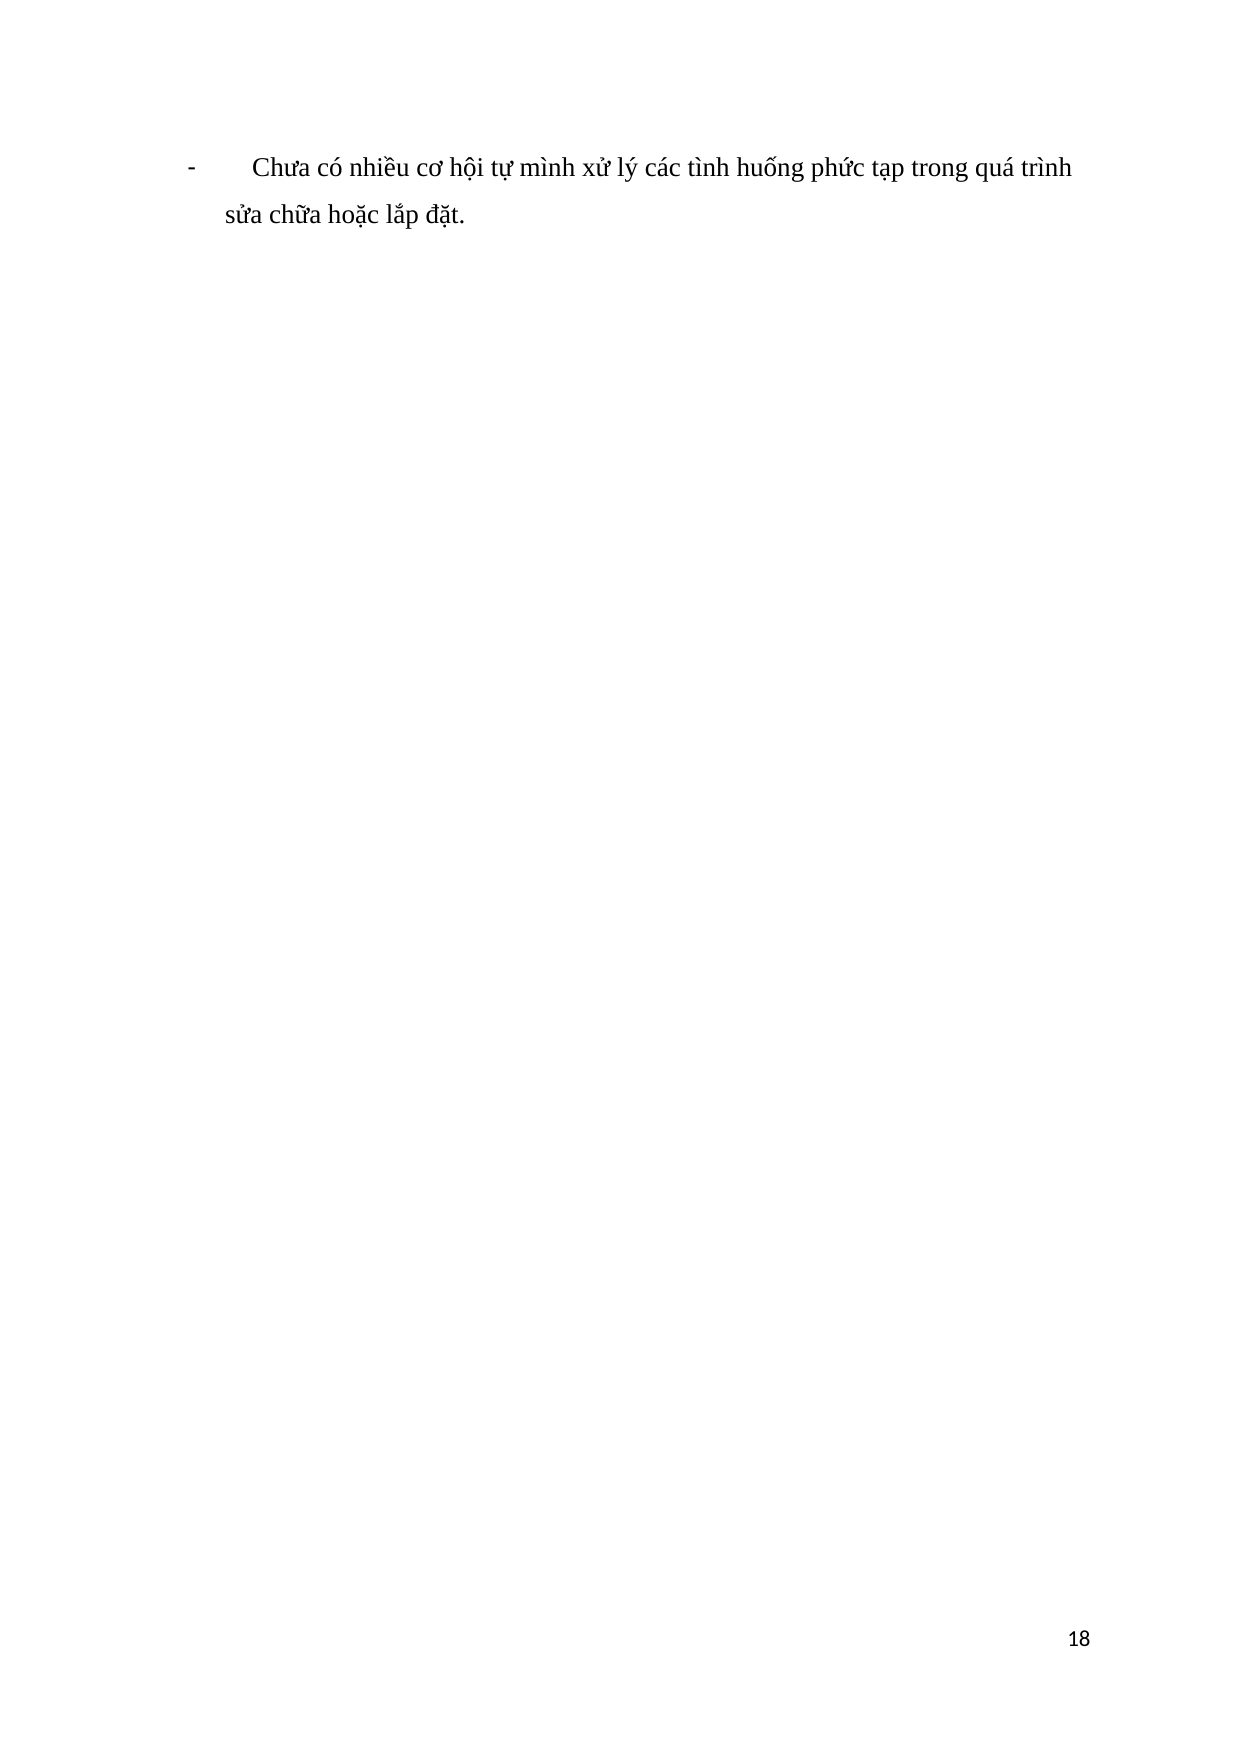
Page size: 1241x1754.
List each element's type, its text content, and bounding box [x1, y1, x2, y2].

list Chưa có nhiều cơ hội tự mình xử lý các tình huống phức tạp trong quá trình sửa chữa hoặc lắp đặt. [187, 150, 1090, 230]
